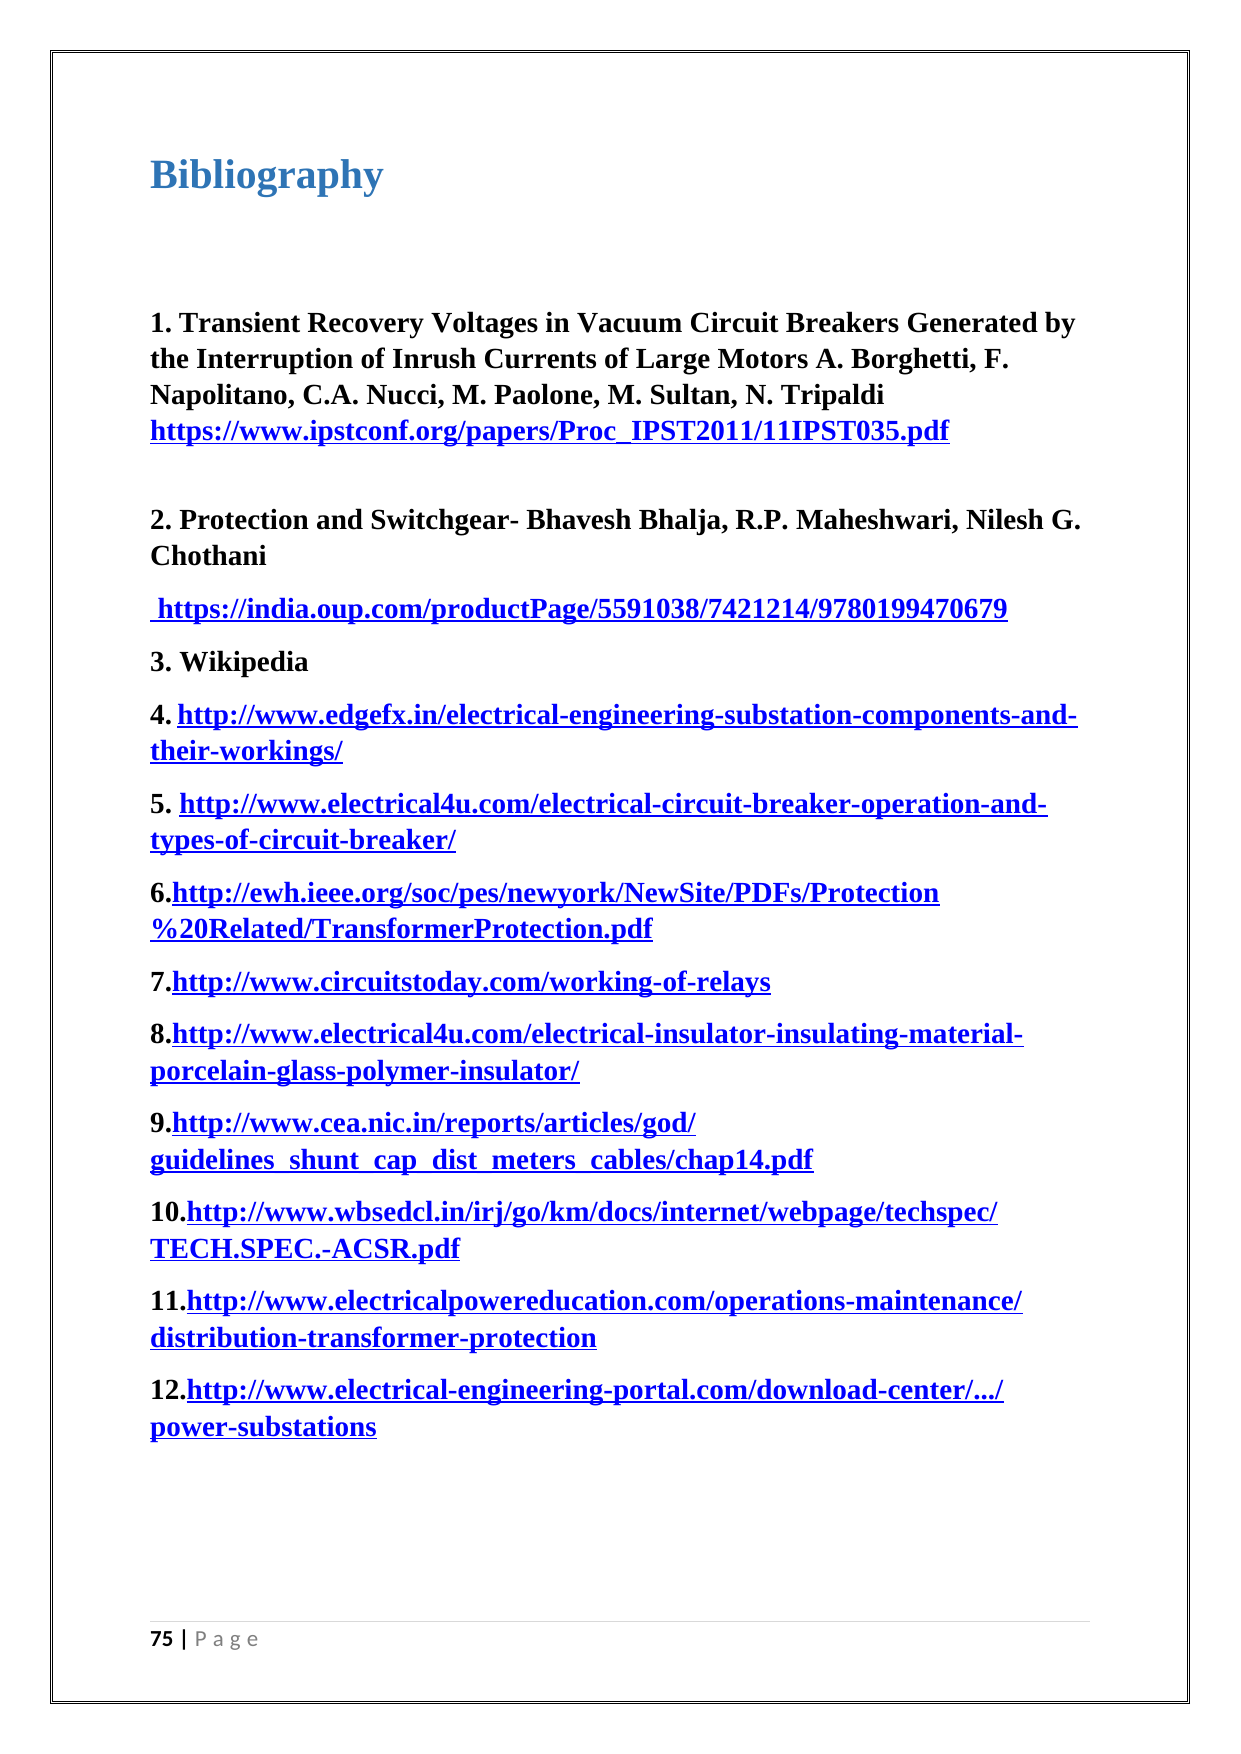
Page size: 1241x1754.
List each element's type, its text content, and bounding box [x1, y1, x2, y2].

text 11.http://www.electricalpowereducation.com/operations-maintenance/distribution-transformer-protection [150, 1283, 1090, 1353]
text 2. Protection and Switchgear- Bhavesh Bhalja, R.P. Maheshwari, Nilesh G. Chothani [150, 502, 1090, 572]
text 3. Wikipedia [150, 644, 1090, 678]
text 10.http://www.wbsedcl.in/irj/go/km/docs/internet/webpage/techspec/TECH.SPEC.-ACSR.pdf [150, 1194, 1090, 1264]
text 6.http://ewh.ieee.org/soc/pes/newyork/NewSite/PDFs/Protection%20Related/TransformerProtection.pdf [150, 875, 1090, 944]
text 4. http://www.edgefx.in/electrical-engineering-substation-components-and-their-workings/ [150, 697, 1090, 767]
text https://india.oup.com/productPage/5591038/7421214/9780199470679 [150, 591, 1090, 625]
text 12.http://www.electrical-engineering-portal.com/download-center/.../power-substations [150, 1372, 1090, 1442]
text 1. Transient Recovery Voltages in Vacuum Circuit Breakers Generated by the Interruption of Inrush Currents of Large Motors A. Borghetti, F. Napolitano, C.A. Nucci, M. Paolone, M. Sultan, N. Tripaldi [150, 305, 1090, 411]
text 9.http://www.cea.nic.in/reports/articles/god/guidelines_shunt_cap_dist_meters_cables/chap14.pdf [150, 1106, 1090, 1175]
text 8.http://www.electrical4u.com/electrical-insulator-insulating-material-porcelain-glass-polymer-insulator/ [150, 1017, 1090, 1086]
text 5. http://www.electrical4u.com/electrical-circuit-breaker-operation-and-types-of-circuit-breaker/ [150, 786, 1090, 856]
text 7.http://www.circuitstoday.com/working-of-relays [150, 964, 1090, 997]
text https://www.ipstconf.org/papers/Proc_IPST2011/11IPST035.pdf [150, 413, 1090, 447]
text Bibliography [150, 150, 1090, 198]
